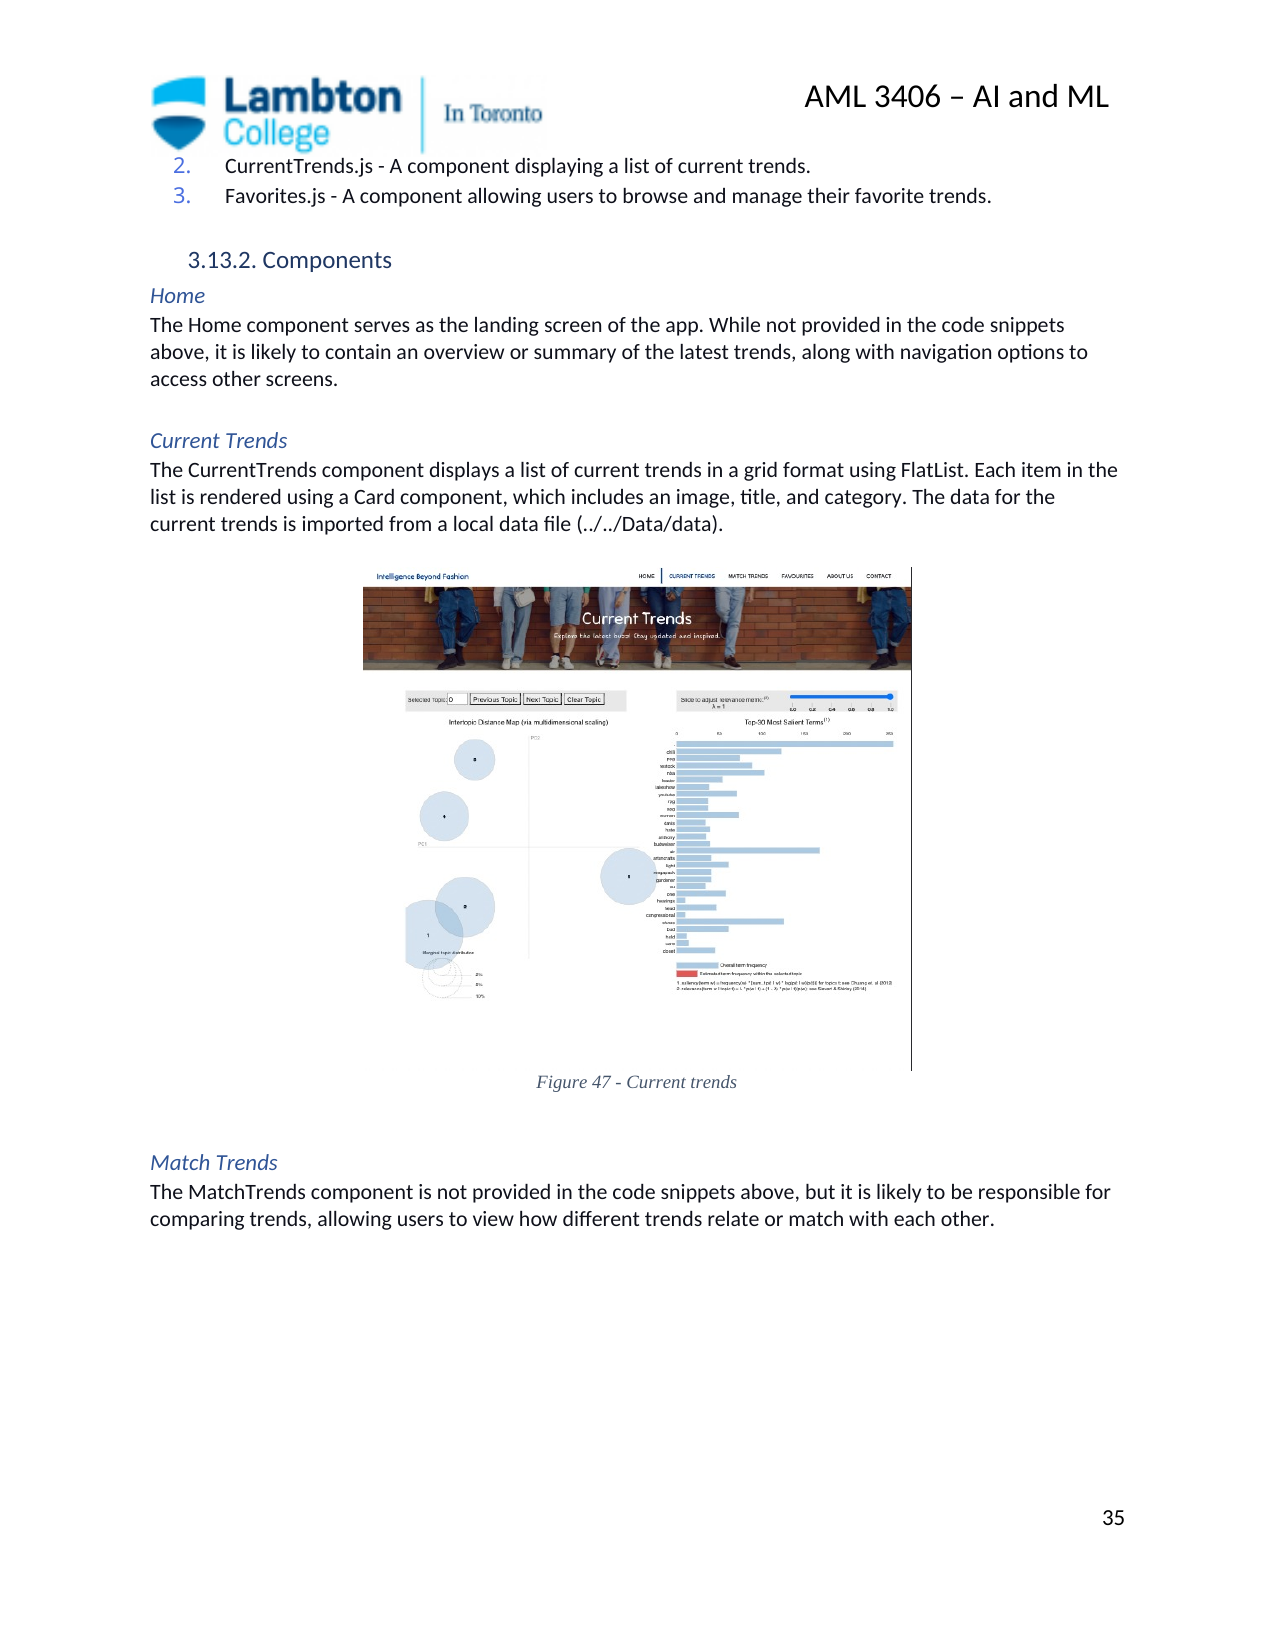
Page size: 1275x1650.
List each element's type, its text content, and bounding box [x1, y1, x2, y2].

subtitle Components [187, 244, 1125, 275]
text The MatchTrends component is not provided in the code snippets above, but it is likely to be responsible for comparing trends, allowing users to view how different trends relate or match with each other. [150, 1178, 1125, 1231]
text The Home component serves as the landing screen of the app. While not provided in the code snippets above, it is likely to contain an overview or summary of the latest trends, along with navigation options to access other screens. [150, 312, 1125, 392]
list Favorites.js - A component allowing users to browse and manage their favorite trends. [173, 180, 1125, 209]
picture [363, 567, 912, 1071]
picture [150, 75, 547, 157]
subtitle Match Trends [150, 1148, 1125, 1176]
subtitle Home [150, 281, 1125, 309]
subtitle Current Trends [150, 426, 1125, 454]
text The CurrentTrends component displays a list of current trends in a grid format using FlatList. Each item in the list is rendered using a Card component, which includes an image, title, and category. The data for the current trends is imported from a local data file (../../Data/data). [150, 456, 1125, 536]
text Figure 47 - Current trends [150, 1071, 1125, 1092]
list CurrentTrends.js - A component displaying a list of current trends. [173, 150, 1125, 180]
